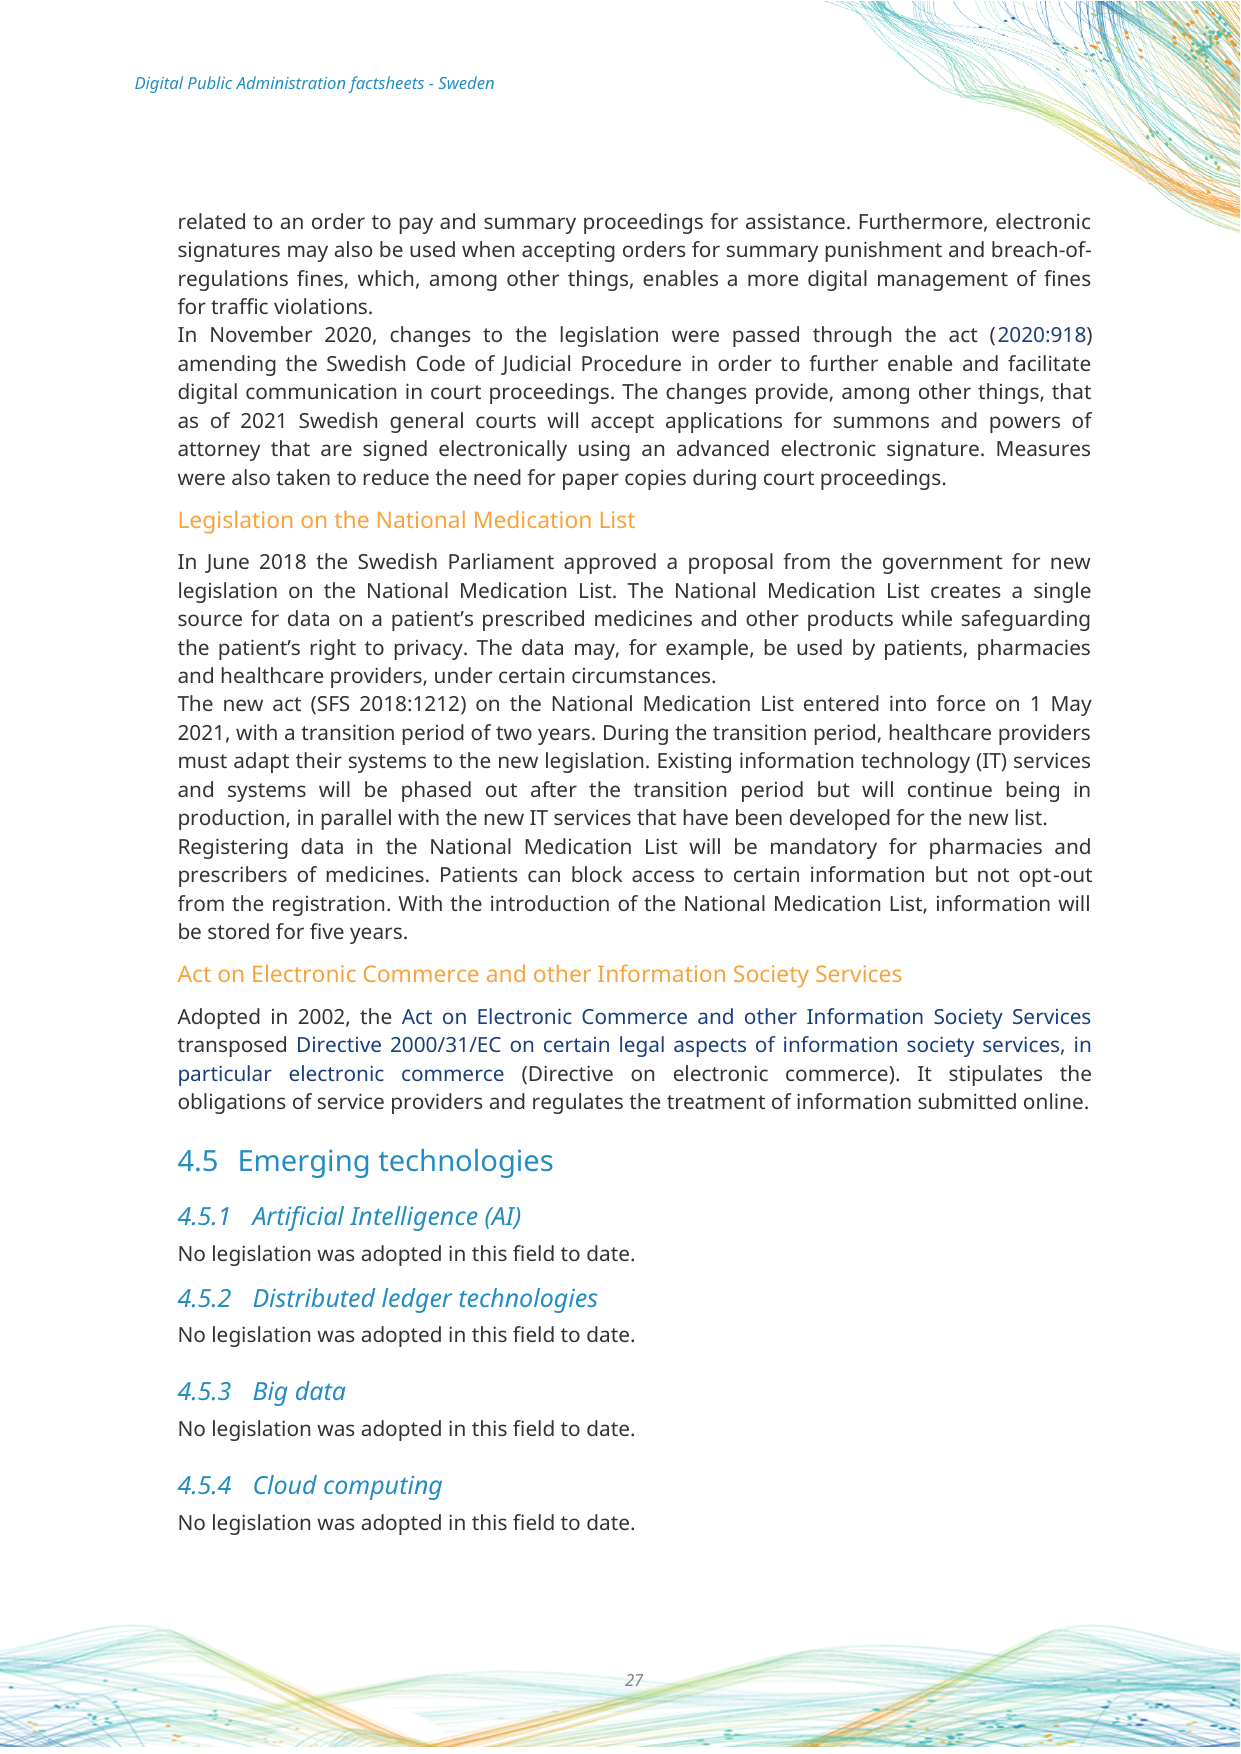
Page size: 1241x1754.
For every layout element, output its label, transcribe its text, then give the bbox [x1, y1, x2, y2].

text Registering data in the National Medication List will be mandatory for pharmacies and prescribers of medicines. Patients can block access to certain information but not opt-out from the registration. With the introduction of the National Medication List, information will be stored for five years. [177, 832, 1092, 946]
subtitle Act on Electronic Commerce and other Information Society Services [177, 958, 1092, 989]
text In June 2018 the Swedish Parliament approved a proposal from the government for new legislation on the National Medication List. The National Medication List creates a single source for data on a patient’s prescribed medicines and other products while safeguarding the patient’s right to privacy. The data may, for example, be used by patients, pharmacies and healthcare providers, under certain circumstances. [177, 547, 1092, 689]
subtitle Artificial Intelligence (AI) [177, 1199, 1092, 1233]
subtitle Legislation on the National Medication List [177, 504, 1092, 535]
text The new act (SFS 2018:1212) on the National Medication List entered into force on 1 May 2021, with a transition period of two years. During the transition period, healthcare providers must adapt their systems to the new legislation. Existing information technology (IT) services and systems will be phased out after the transition period but will continue being in production, in parallel with the new IT services that have been developed for the new list. [177, 689, 1092, 832]
text No legislation was adopted in this field to date. [177, 1321, 1092, 1349]
text Adopted in 2002, the Act on Electronic Commerce and other Information Society Services transposed Directive 2000/31/EC on certain legal aspects of information society services, in particular electronic commerce (Directive on electronic commerce). It stipulates the obligations of service providers and regulates the treatment of information submitted online. [177, 1002, 1092, 1116]
subtitle Cloud computing [177, 1468, 1092, 1502]
subtitle Big data [177, 1374, 1092, 1408]
text No legislation was adopted in this field to date. [177, 1239, 1092, 1268]
subtitle Distributed ledger technologies [177, 1280, 1092, 1314]
subtitle Emerging technologies [177, 1141, 1092, 1180]
text In November 2020, changes to the legislation were passed through the act (2020:918) amending the Swedish Code of Judicial Procedure in order to further enable and facilitate digital communication in court proceedings. The changes provide, among other things, that as of 2021 Swedish general courts will accept applications for summons and powers of attorney that are signed electronically using an advanced electronic signature. Measures were also taken to reduce the need for paper copies during court proceedings. [177, 321, 1092, 491]
picture [814, 1, 1241, 251]
text No legislation was adopted in this field to date. [177, 1508, 1092, 1536]
picture [0, 1601, 1241, 1747]
text No legislation was adopted in this field to date. [177, 1414, 1092, 1443]
